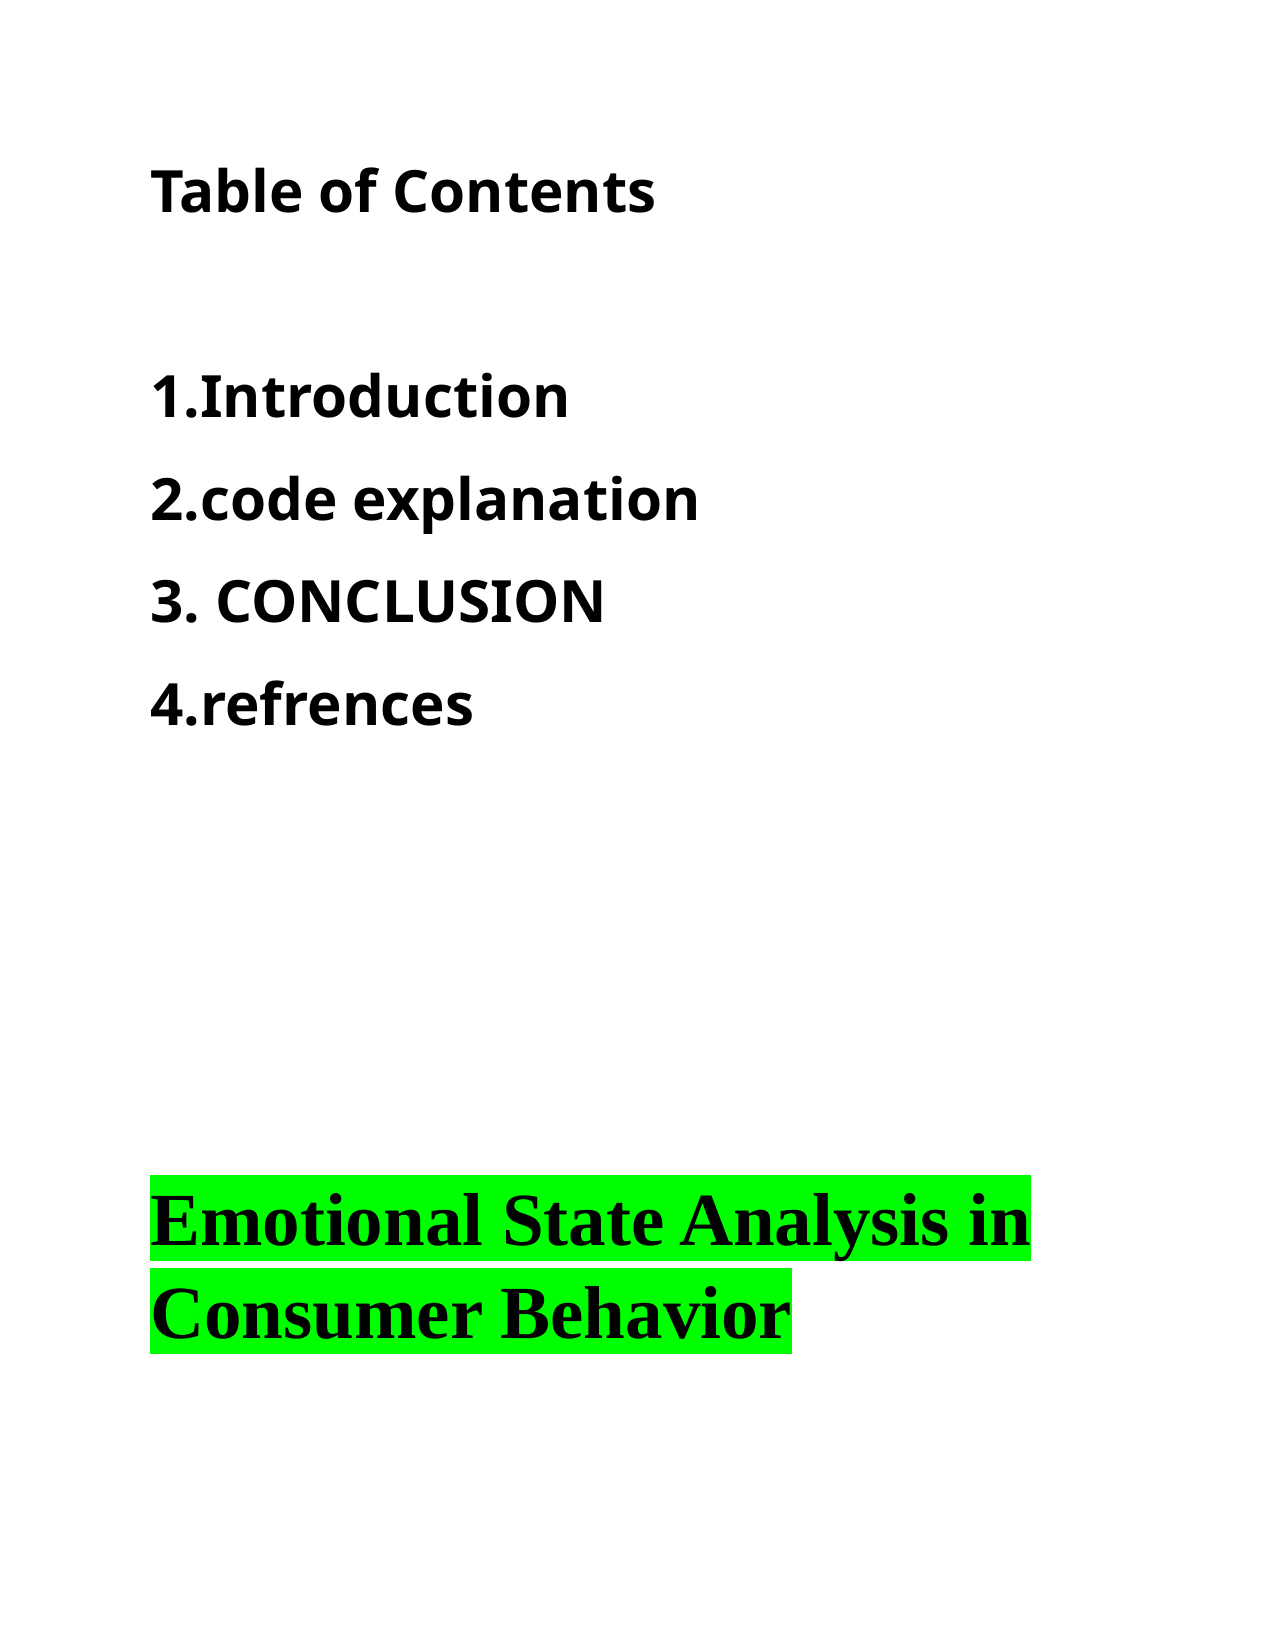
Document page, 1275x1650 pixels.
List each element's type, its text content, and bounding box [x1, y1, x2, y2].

text 2.code explanation [150, 457, 1125, 537]
text 1.Introduction [150, 355, 1125, 434]
text Table of Contents [150, 150, 1125, 229]
text 4.refrences [150, 662, 1125, 742]
text Emotional State Analysis in Consumer Behavior [150, 1175, 1125, 1354]
text 3. CONCLUSION [150, 560, 1125, 639]
